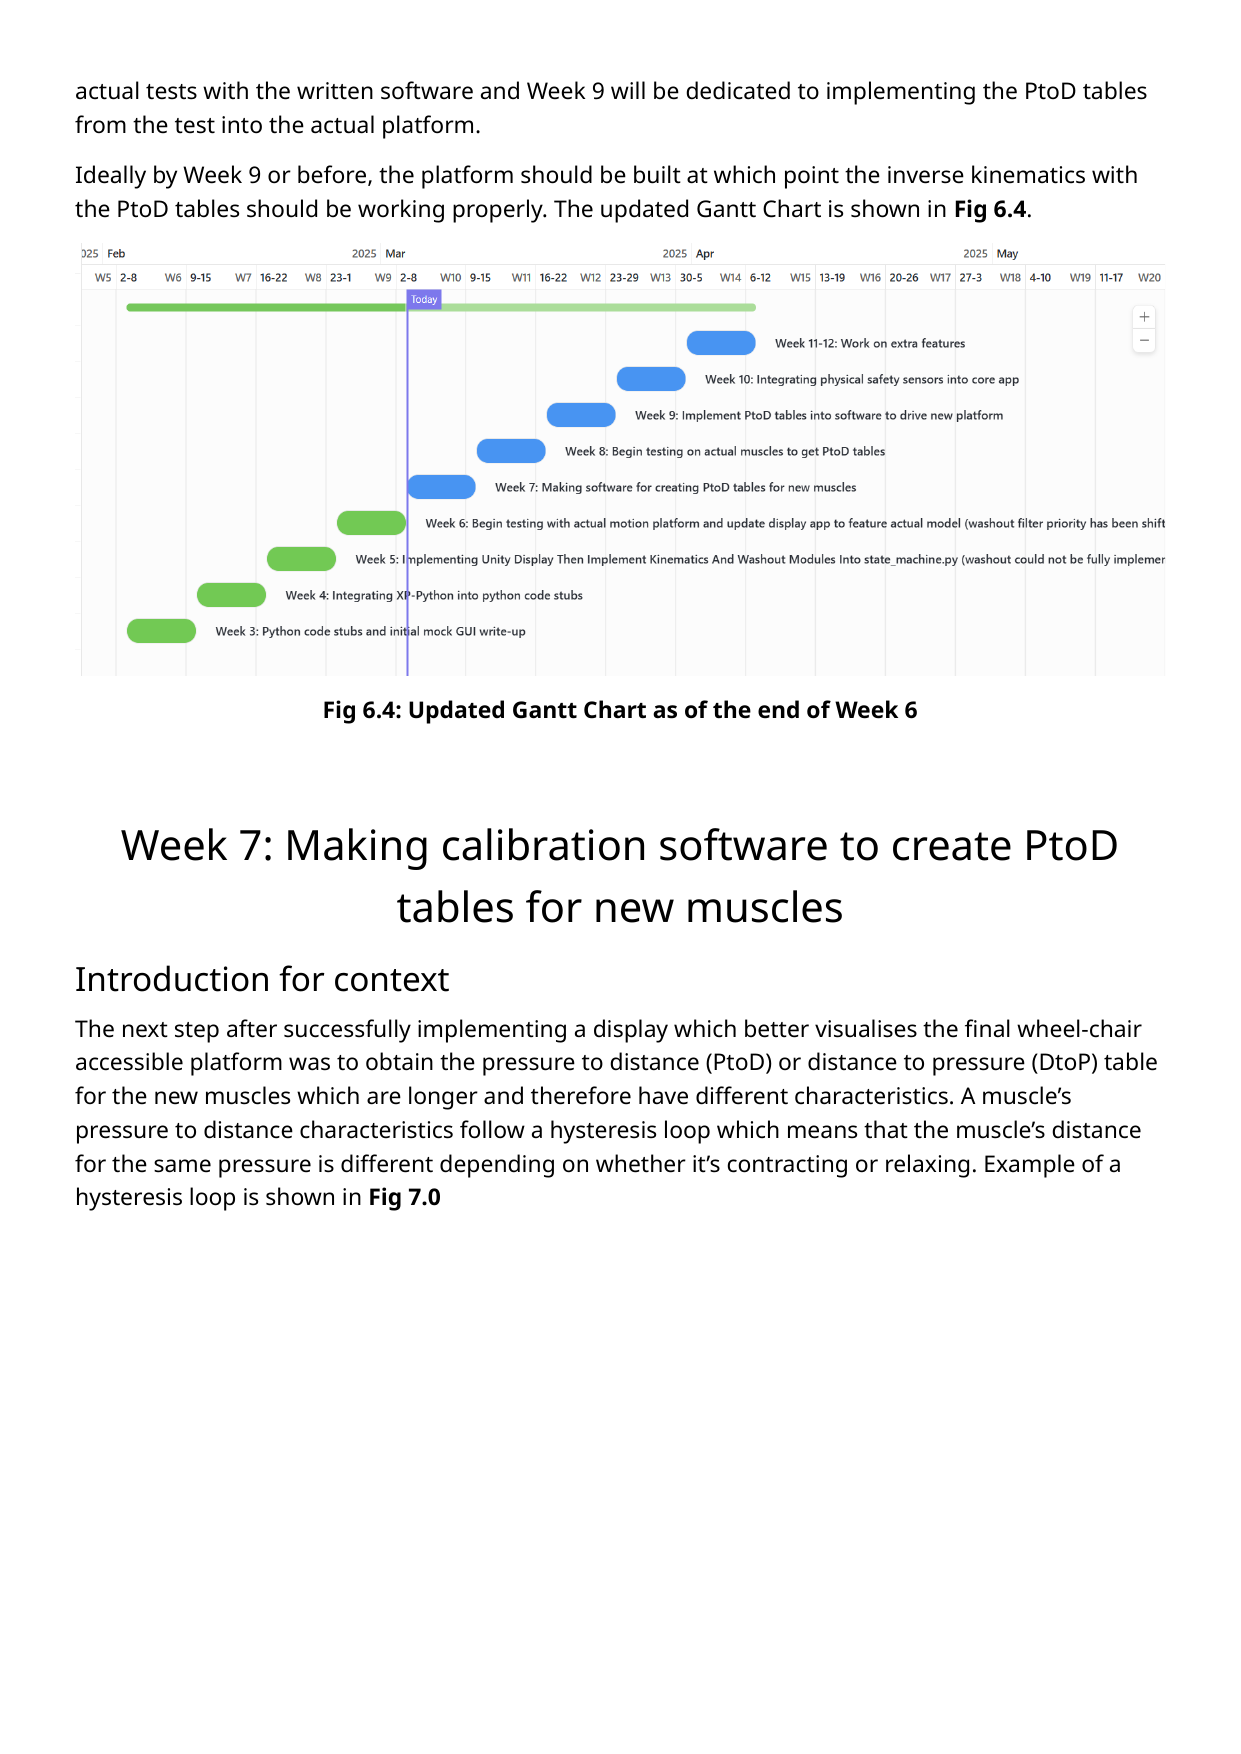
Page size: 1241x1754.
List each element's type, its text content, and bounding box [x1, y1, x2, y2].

text Ideally by Week 9 or before, the platform should be built at which point the inverse kinematics with the PtoD tables should be working properly. The updated Gantt Chart is shown in Fig 6.4. [75, 159, 1165, 224]
text The next step after successfully implementing a display which better visualises the final wheel-chair accessible platform was to obtain the pressure to distance (PtoD) or distance to pressure (DtoP) table for the new muscles which are longer and therefore have different characteristics. A muscle’s pressure to distance characteristics follow a hysteresis loop which means that the muscle’s distance for the same pressure is different depending on whether it’s contracting or relaxing. Example of a hysteresis loop is shown in Fig 7.0 [75, 1013, 1165, 1213]
text Fig 6.4: Updated Gantt Chart as of the end of Week 6 [75, 694, 1165, 726]
subtitle Week 7: Making calibration software to create PtoD tables for new muscles [75, 816, 1165, 934]
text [75, 75, 1165, 140]
subtitle Introduction for context [75, 955, 1165, 1001]
picture [75, 243, 1166, 676]
